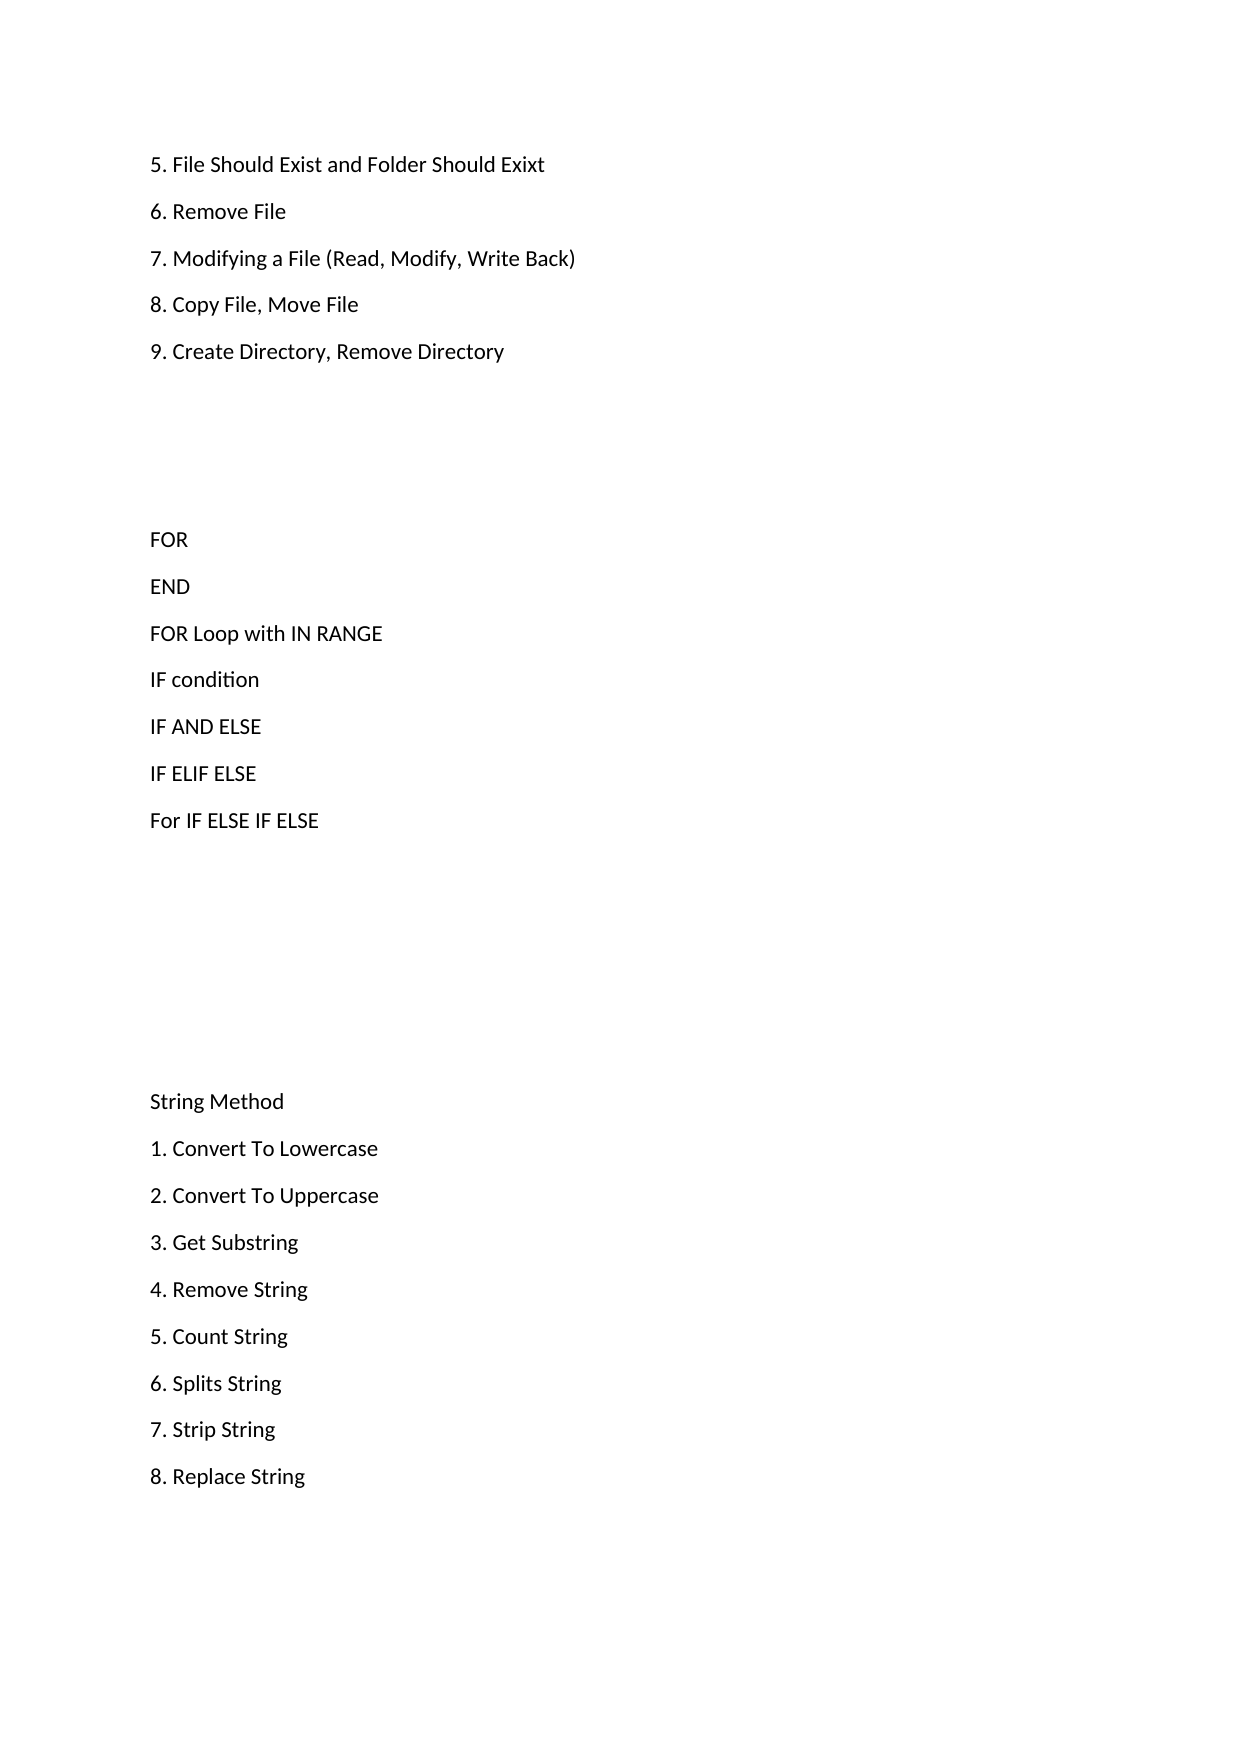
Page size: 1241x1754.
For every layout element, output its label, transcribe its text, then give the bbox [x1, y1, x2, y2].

text FOR [150, 525, 1090, 553]
text END [150, 572, 1090, 600]
text 2. Convert To Uppercase [150, 1181, 1090, 1209]
text 6. Remove File [150, 197, 1090, 225]
text 9. Create Directory, Remove Directory [150, 337, 1090, 366]
text 8. Copy File, Move File [150, 291, 1090, 319]
text IF AND ELSE [150, 712, 1090, 741]
text FOR Loop with IN RANGE [150, 619, 1090, 647]
text 6. Splits String [150, 1369, 1090, 1397]
text 7. Strip String [150, 1416, 1090, 1444]
text String Method [150, 1087, 1090, 1116]
text 5. Count String [150, 1322, 1090, 1350]
text 4. Remove String [150, 1275, 1090, 1303]
text IF ELIF ELSE [150, 759, 1090, 787]
text 1. Convert To Lowercase [150, 1134, 1090, 1162]
text 5. File Should Exist and Folder Should Exixt [150, 150, 1090, 178]
text For IF ELSE IF ELSE [150, 806, 1090, 834]
text 7. Modifying a File (Read, Modify, Write Back) [150, 244, 1090, 272]
text 8. Replace String [150, 1462, 1090, 1491]
text IF condition [150, 666, 1090, 694]
text 3. Get Substring [150, 1228, 1090, 1256]
